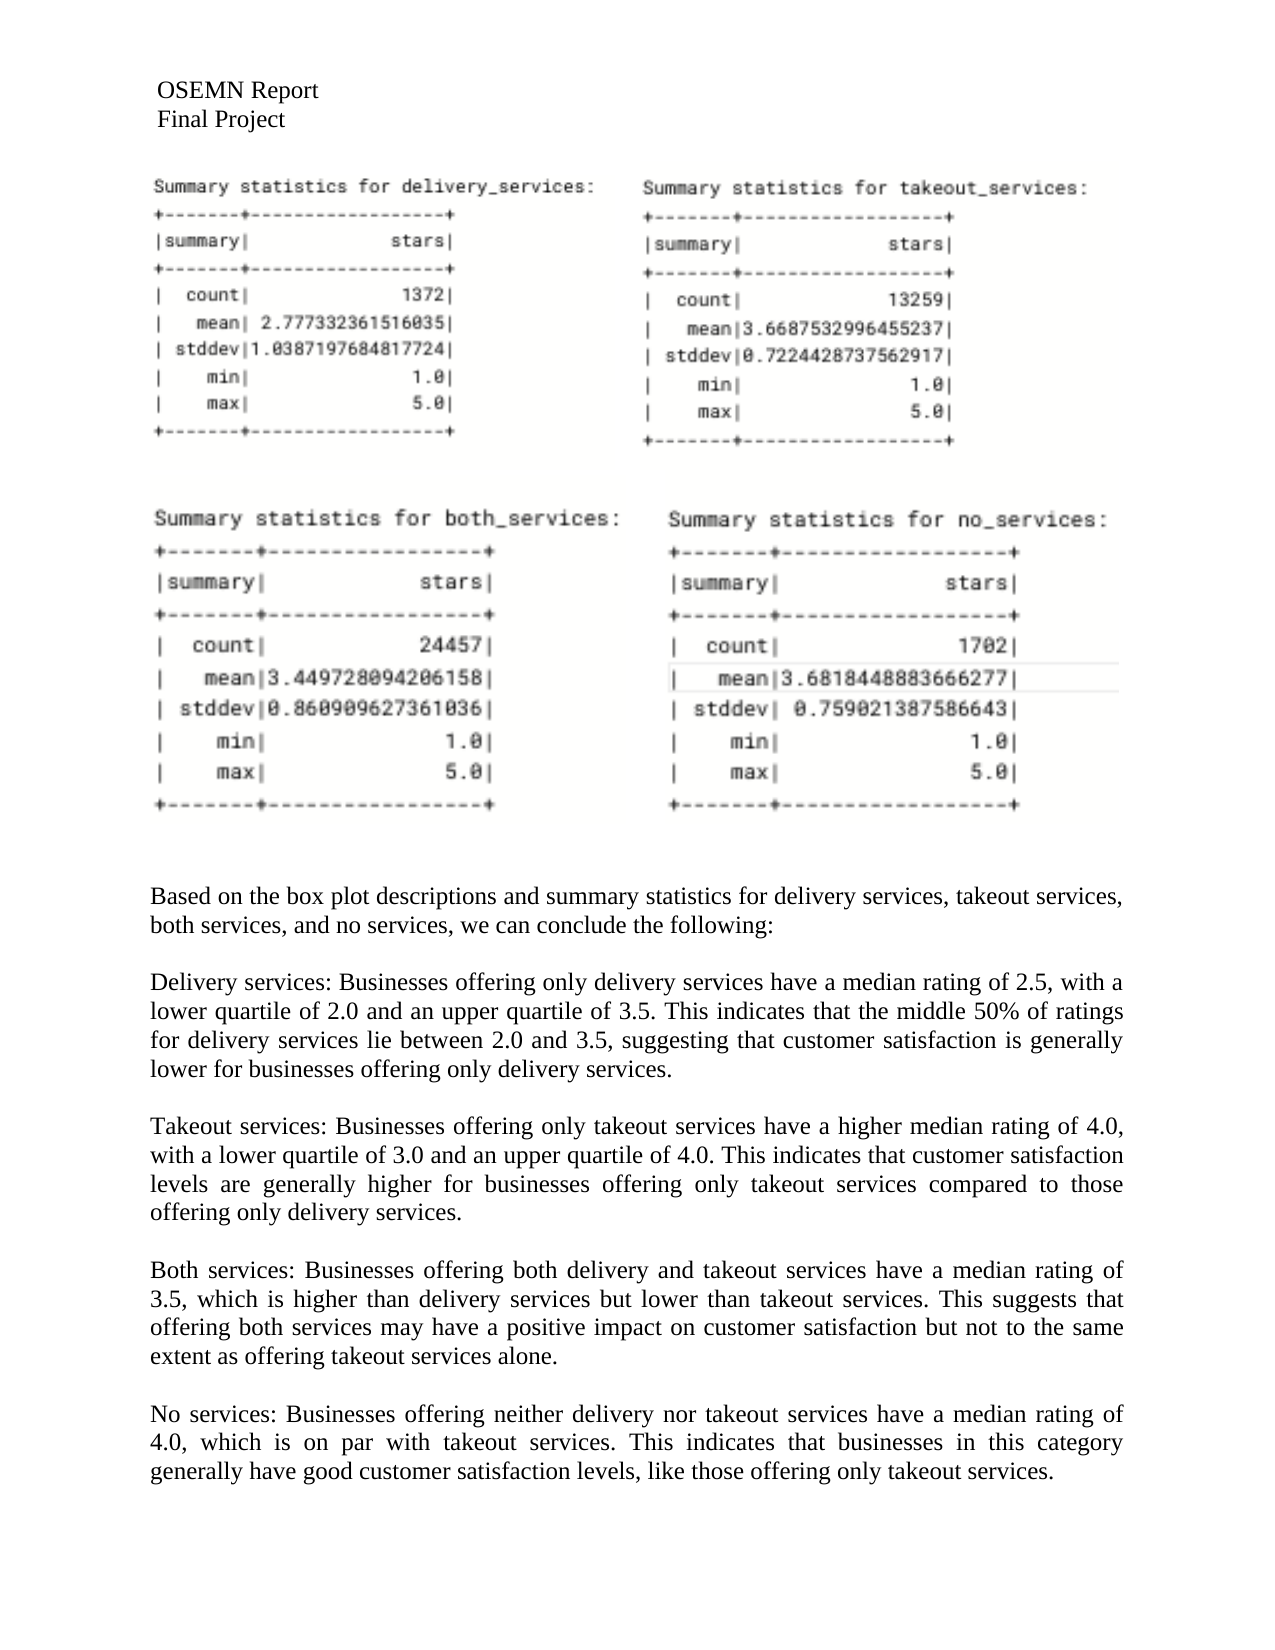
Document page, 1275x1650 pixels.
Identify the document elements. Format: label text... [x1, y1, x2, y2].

text Delivery services: Businesses offering only delivery services have a median rating of 2.5, with a lower quartile of 2.0 and an upper quartile of 3.5. This indicates that the middle 50% of ratings for delivery services lie between 2.0 and 3.5, suggesting that customer satisfaction is generally lower for businesses offering only delivery services. [150, 967, 1125, 1082]
text No services: Businesses offering neither delivery nor takeout services have a median rating of 4.0, which is on par with takeout services. This indicates that businesses in this category generally have good customer satisfaction levels, like those offering only takeout services. [150, 1399, 1125, 1485]
picture [639, 161, 1120, 824]
text Both services: Businesses offering both delivery and takeout services have a median rating of 3.5, which is higher than delivery services but lower than takeout services. This suggests that offering both services may have a positive impact on customer satisfaction but not to the same extent as offering takeout services alone. [150, 1255, 1125, 1370]
picture [150, 175, 615, 470]
picture [150, 475, 627, 824]
text Takeout services: Businesses offering only takeout services have a higher median rating of 4.0, with a lower quartile of 3.0 and an upper quartile of 4.0. This indicates that customer satisfaction levels are generally higher for businesses offering only takeout services compared to those offering only delivery services. [150, 1111, 1125, 1226]
text Based on the box plot descriptions and summary statistics for delivery services, takeout services, both services, and no services, we can conclude the following: [150, 824, 1125, 939]
